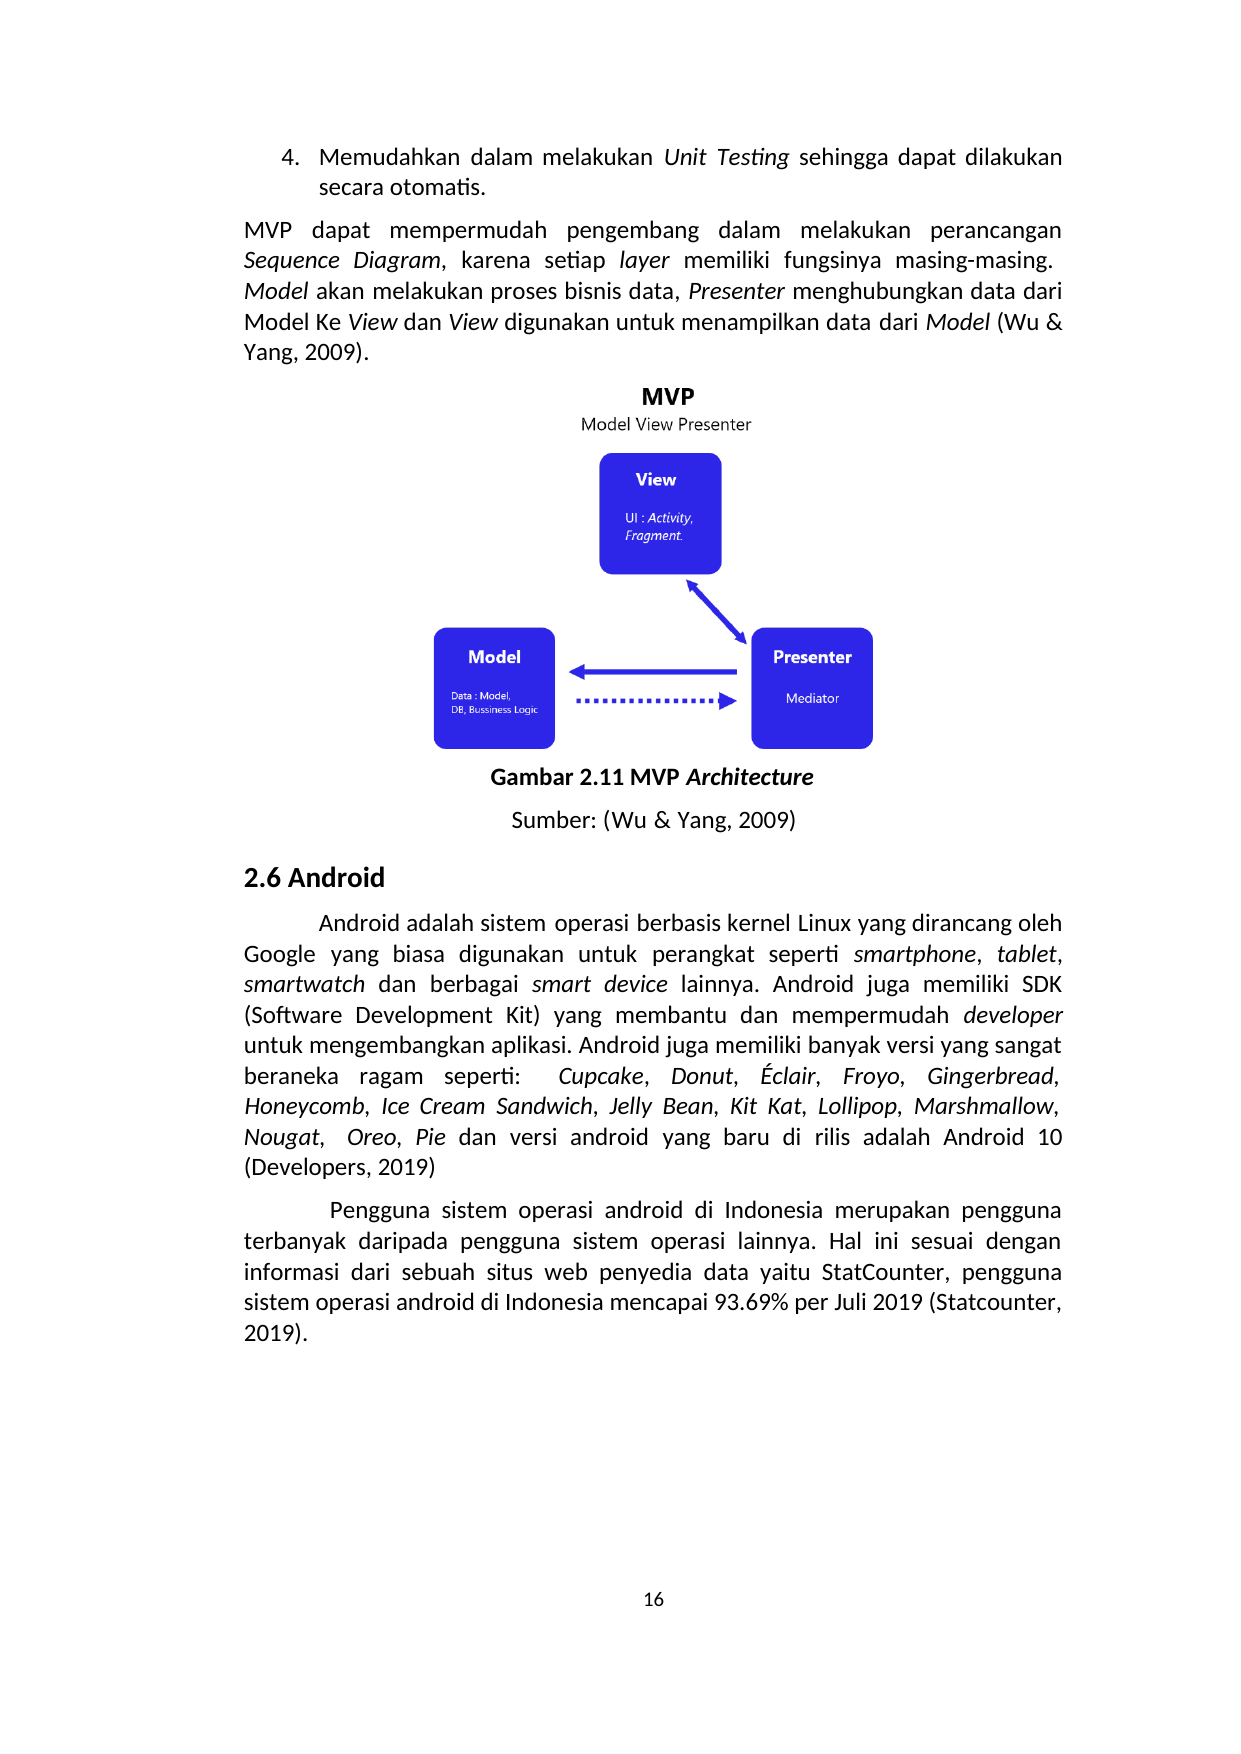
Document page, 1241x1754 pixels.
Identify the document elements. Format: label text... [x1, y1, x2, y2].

text Pengguna sistem operasi android di Indonesia merupakan pengguna terbanyak daripada pengguna sistem operasi lainnya. Hal ini sesuai dengan informasi dari sebuah situs web penyedia data yaitu StatCounter, pengguna sistem operasi android di Indonesia mencapai 93.69% per Juli 2019 (Statcounter, 2019). [244, 1194, 1063, 1347]
picture [433, 379, 873, 749]
text Android adalah sistemii iioperasii iberbasis kernel iLinux iyang dirancang olehi Googlei iyang biasa digunakan untuk iperangkat seperti ismartphone, itablet, smartwatch dani berbagai smart device lainnya. Android juga memiliki SDK (Software Development Kit) yang membantu dan mempermudah developer untuk mengembangkan aplikasi. Android juga memiliki banyak versi yang sangat beraneka ragam seperti: i iCupcake, iDonut, iÉclair, iFroyo, iGingerbread, iHoneycomb, iIce Creami iSandwich, iJelly iBean, iKit iKat, iLollipop, iMarshmallow, Nougat, i iOreo, Pie dani versi android iyang baru di irilis adalah Android 10 (Developers, 2019) [244, 907, 1063, 1182]
text 2Sumber: (2Wu 2& 2Yang, 2009) [244, 804, 1063, 834]
text MVPi dapat mempermudah pengembang dalam melakukan perancangan Sequence Diagram, karena setiap layeri memilikii fungsinya masing-masing. i Modeli akani melakukan proses bisnis data, Presenter menghubungkan data dari Model Ke View dan View digunakan untuk menampilkan datai idari iModel (Wu & Yang, 2009). [244, 214, 1063, 367]
list Memudahkan 2dalam melakukan 2Unit 2Testing sehingga dapat dilakukan secara otomatis. [281, 141, 1063, 202]
subtitle Android [244, 859, 1063, 895]
